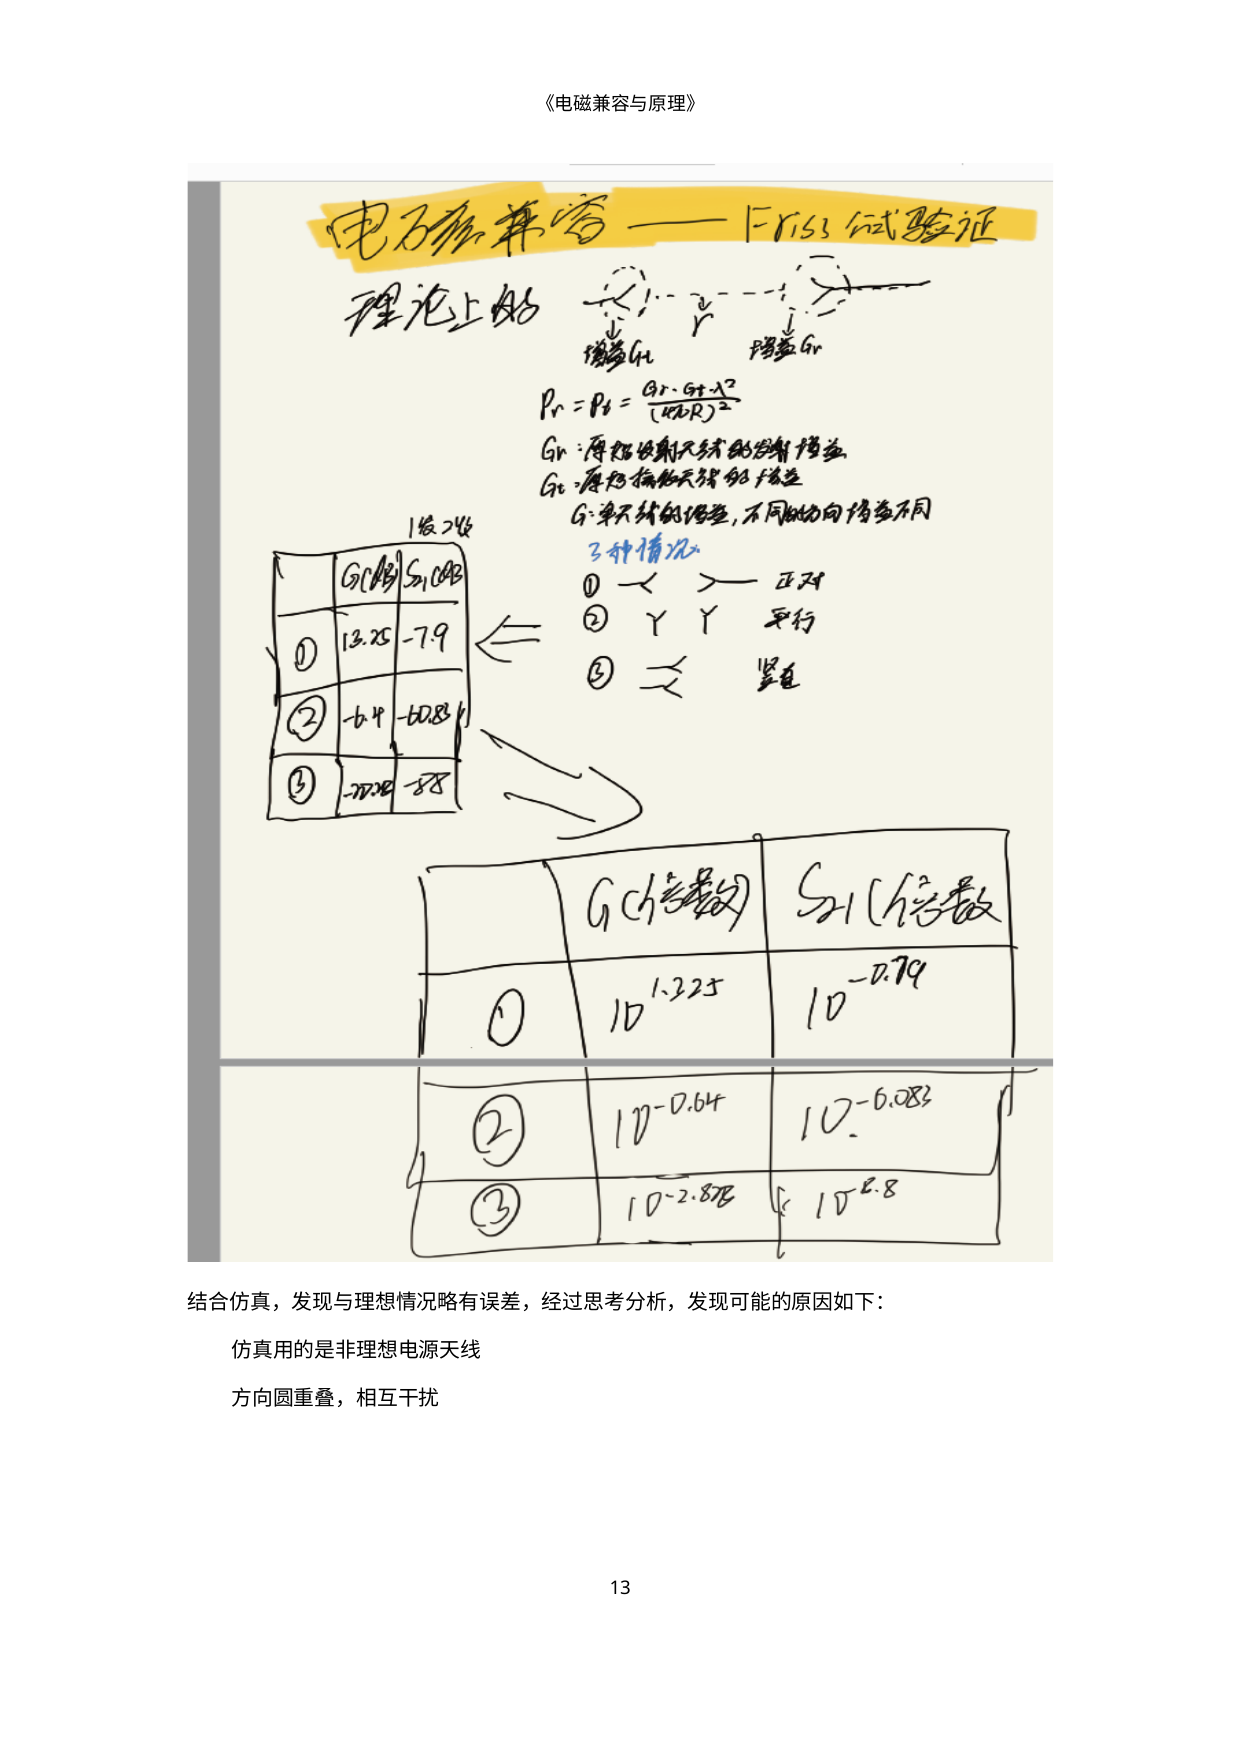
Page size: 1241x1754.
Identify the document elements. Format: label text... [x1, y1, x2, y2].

picture [187, 163, 1054, 1262]
text 仿真用的是非理想电源天线 [187, 1332, 1053, 1364]
text 方向圆重叠，相互干扰 [187, 1380, 1053, 1412]
text 结合仿真，发现与理想情况略有误差，经过思考分析，发现可能的原因如下： [187, 1284, 1053, 1316]
